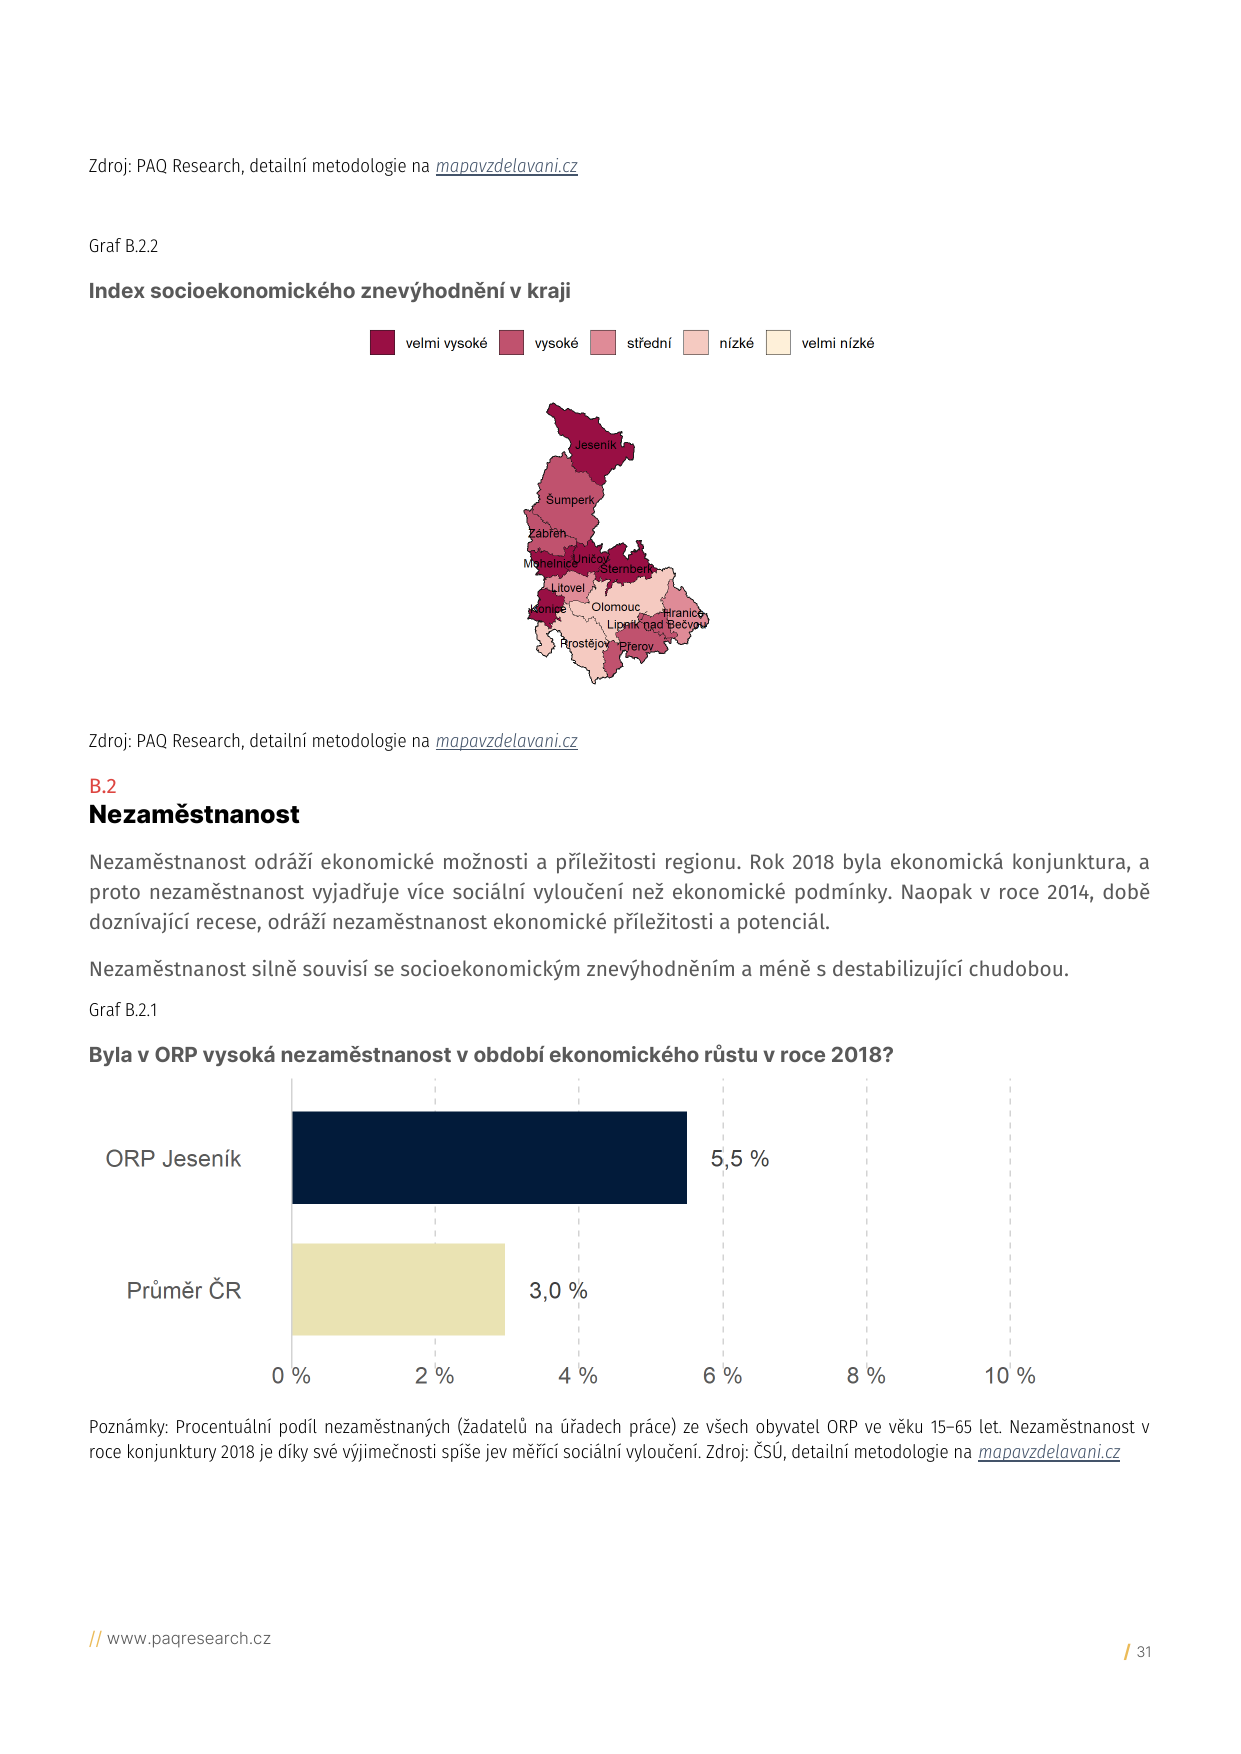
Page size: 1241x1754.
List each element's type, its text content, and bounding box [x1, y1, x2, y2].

text Nezaměstnanost silně souvisí se socioekonomickým znevýhodněním a méně s destabilizující chudobou. [89, 952, 1152, 982]
subtitle Nezaměstnanost [89, 799, 1152, 829]
picture [88, 303, 1139, 706]
text Index socioekonomického znevýhodnění v kraji [89, 273, 1152, 303]
text Graf B.2.1 [89, 999, 1152, 1021]
text Poznámky: Procentuální podíl nezaměstnaných (žadatelů na úřadech práce) ze všech obyvatel ORP ve věku 15–65 let. Nezaměstnanost v roce konjunktury 2018 je díky své výjimečnosti spíše jev měřící sociální vyloučení. Zdroj: ČSÚ, detailní metodologie na mapavzdelavani.cz [89, 1416, 1152, 1464]
text Graf B.2.2 [89, 234, 1152, 257]
text Byla v ORP vysoká nezaměstnanost v období ekonomického růstu v roce 2018? [89, 1037, 1152, 1067]
text Nezaměstnanost odráží ekonomické možnosti a příležitosti regionu. Rok 2018 byla ekonomická konjunktura, a proto nezaměstnanost vyjadřuje více sociální vyloučení než ekonomické podmínky. Naopak v roce 2014, době doznívající recese, odráží nezaměstnanost ekonomické příležitosti a potenciál. [89, 845, 1152, 935]
text Zdroj: PAQ Research, detailní metodologie na mapavzdelavani.cz [89, 722, 1152, 752]
text B.2 [89, 769, 1152, 799]
picture [88, 1067, 1139, 1399]
text Zdroj: PAQ Research, detailní metodologie na mapavzdelavani.cz [89, 148, 1152, 178]
